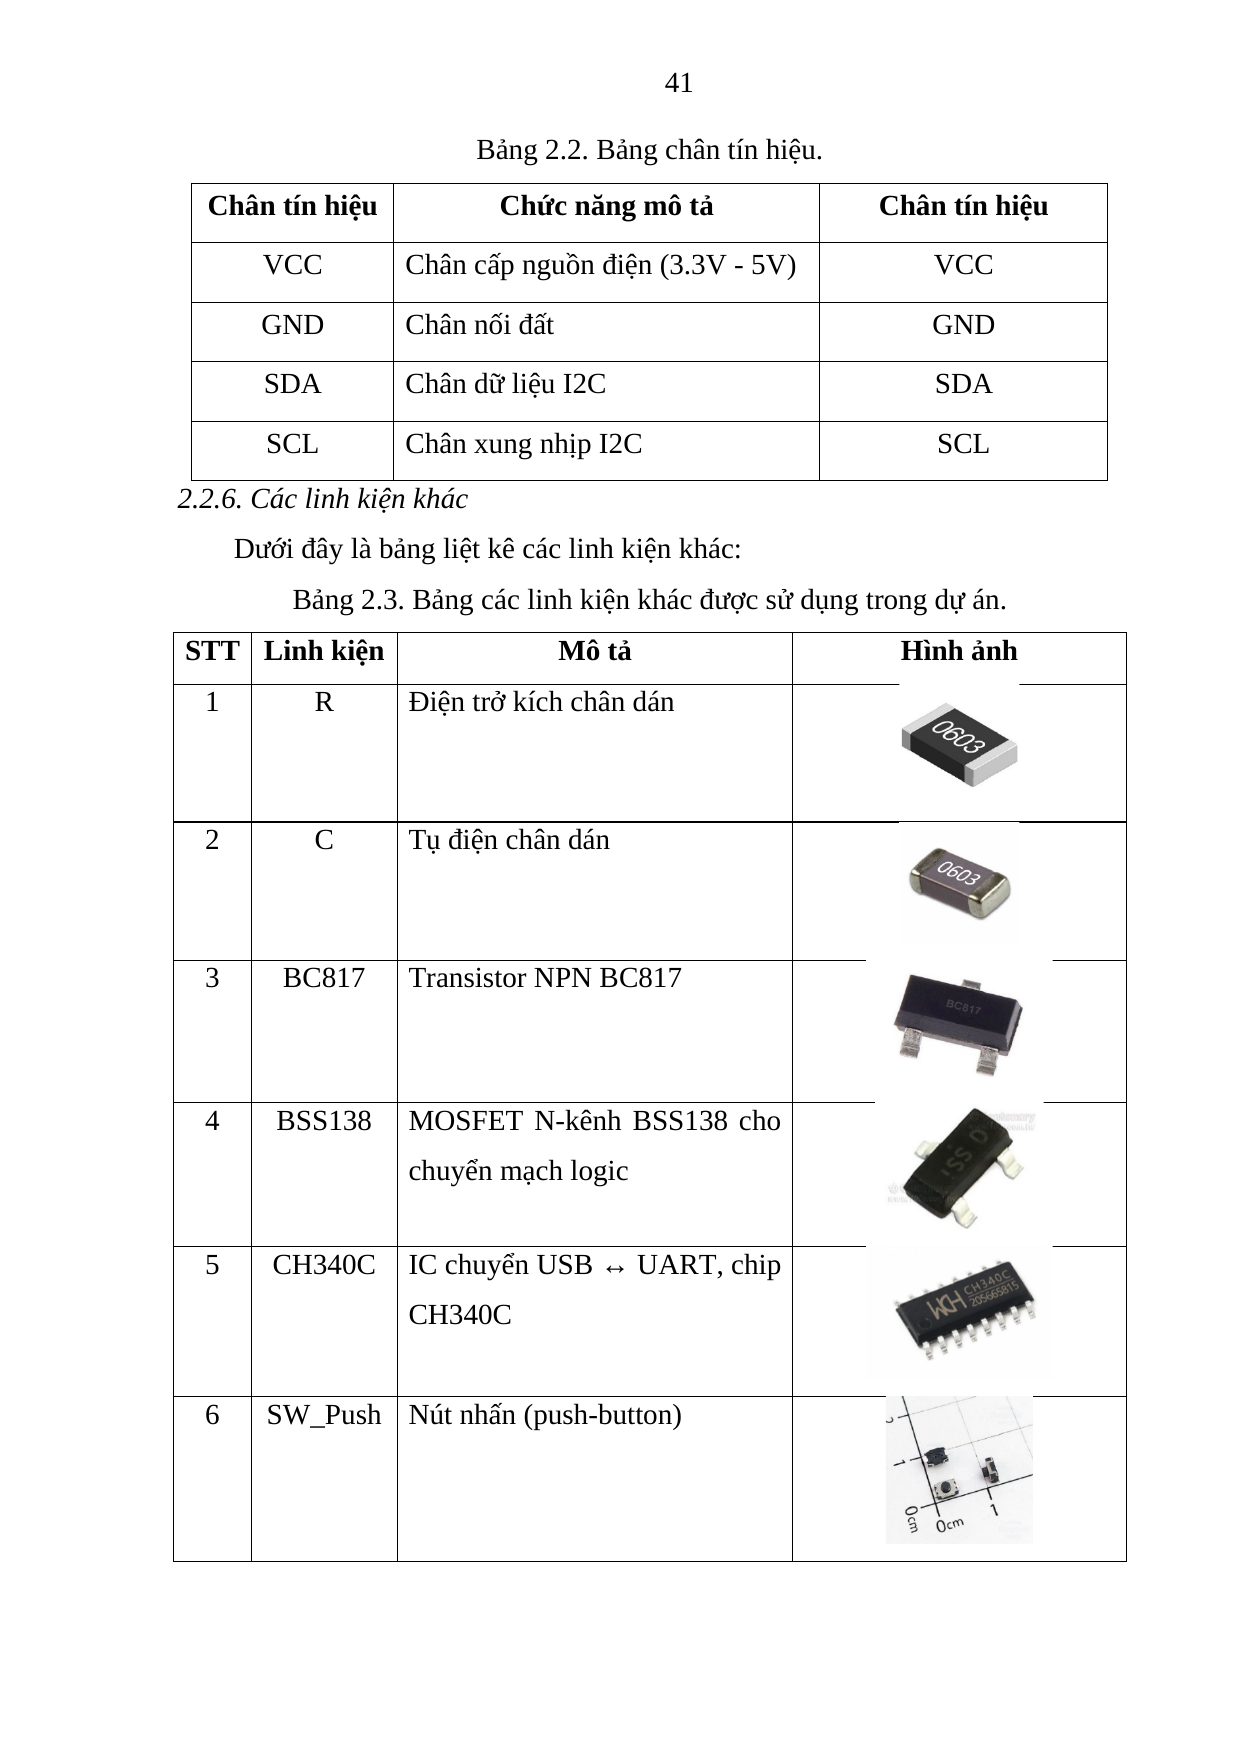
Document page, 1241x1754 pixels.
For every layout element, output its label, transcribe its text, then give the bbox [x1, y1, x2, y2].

table_header Chức năng mô tả [394, 184, 819, 242]
table_cell Chân dữ liệu I2C [394, 362, 819, 421]
picture [899, 684, 1020, 805]
table_cell VCC [820, 243, 1107, 302]
picture [875, 1102, 1044, 1230]
table_cell 6 [174, 1397, 251, 1561]
table_cell 3 [174, 961, 251, 1102]
table_cell Chân xung nhịp I2C [394, 422, 819, 480]
table_cell CH340C [252, 1247, 397, 1396]
table_cell [793, 961, 1126, 1102]
table_cell BC817 [252, 961, 397, 1102]
table_header Chân tín hiệu [192, 184, 393, 242]
table_cell [793, 1247, 1126, 1396]
table_cell Transistor NPN BC817 [398, 961, 792, 1102]
table_cell SCL [192, 422, 393, 480]
table_cell SDA [820, 362, 1107, 421]
table_cell Chân nối đất [394, 303, 819, 361]
table_cell [793, 823, 1126, 959]
table_cell VCC [192, 243, 393, 302]
picture [899, 822, 1020, 943]
table_cell 5 [174, 1247, 251, 1396]
picture [866, 1246, 1053, 1380]
table_cell C [252, 823, 397, 959]
table_header Chân tín hiệu [820, 184, 1107, 242]
table_header Hình ảnh [793, 633, 1126, 683]
subtitle 2.2.6. Các linh kiện khác [177, 481, 1122, 515]
table_cell Nút nhấn (push-button) [398, 1397, 792, 1561]
table_cell MOSFET N-kênh BSS138 cho chuyển mạch logic [398, 1103, 792, 1246]
table_cell GND [820, 303, 1107, 361]
picture [866, 960, 1053, 1086]
table_cell SDA [192, 362, 393, 421]
table_cell SW_Push [252, 1397, 397, 1561]
table_cell Điện trở kích chân dán [398, 685, 792, 821]
table_cell BSS138 [252, 1103, 397, 1246]
table_cell [793, 1397, 1126, 1561]
table_cell IC chuyển USB ↔ UART, chip CH340C [398, 1247, 792, 1396]
text Dưới đây là bảng liệt kê các linh kiện khác: [177, 532, 1122, 565]
text Bảng các linh kiện khác được sử dụng trong dự án. [177, 582, 1122, 616]
table_header Linh kiện [252, 633, 397, 683]
table_cell R [252, 685, 397, 821]
table_cell Chân cấp nguồn điện (3.3V - 5V) [394, 243, 819, 302]
table_cell SCL [820, 422, 1107, 480]
picture [885, 1396, 1033, 1544]
table_header STT [174, 633, 251, 683]
table_cell GND [192, 303, 393, 361]
table_cell [793, 685, 1126, 821]
table_header Mô tả [398, 633, 792, 683]
table_cell 2 [174, 823, 251, 959]
text Bảng chân tín hiệu. [177, 132, 1122, 166]
table_cell Tụ điện chân dán [398, 823, 792, 959]
table_cell [793, 1103, 1126, 1246]
table_cell 1 [174, 685, 251, 821]
table_cell 4 [174, 1103, 251, 1246]
